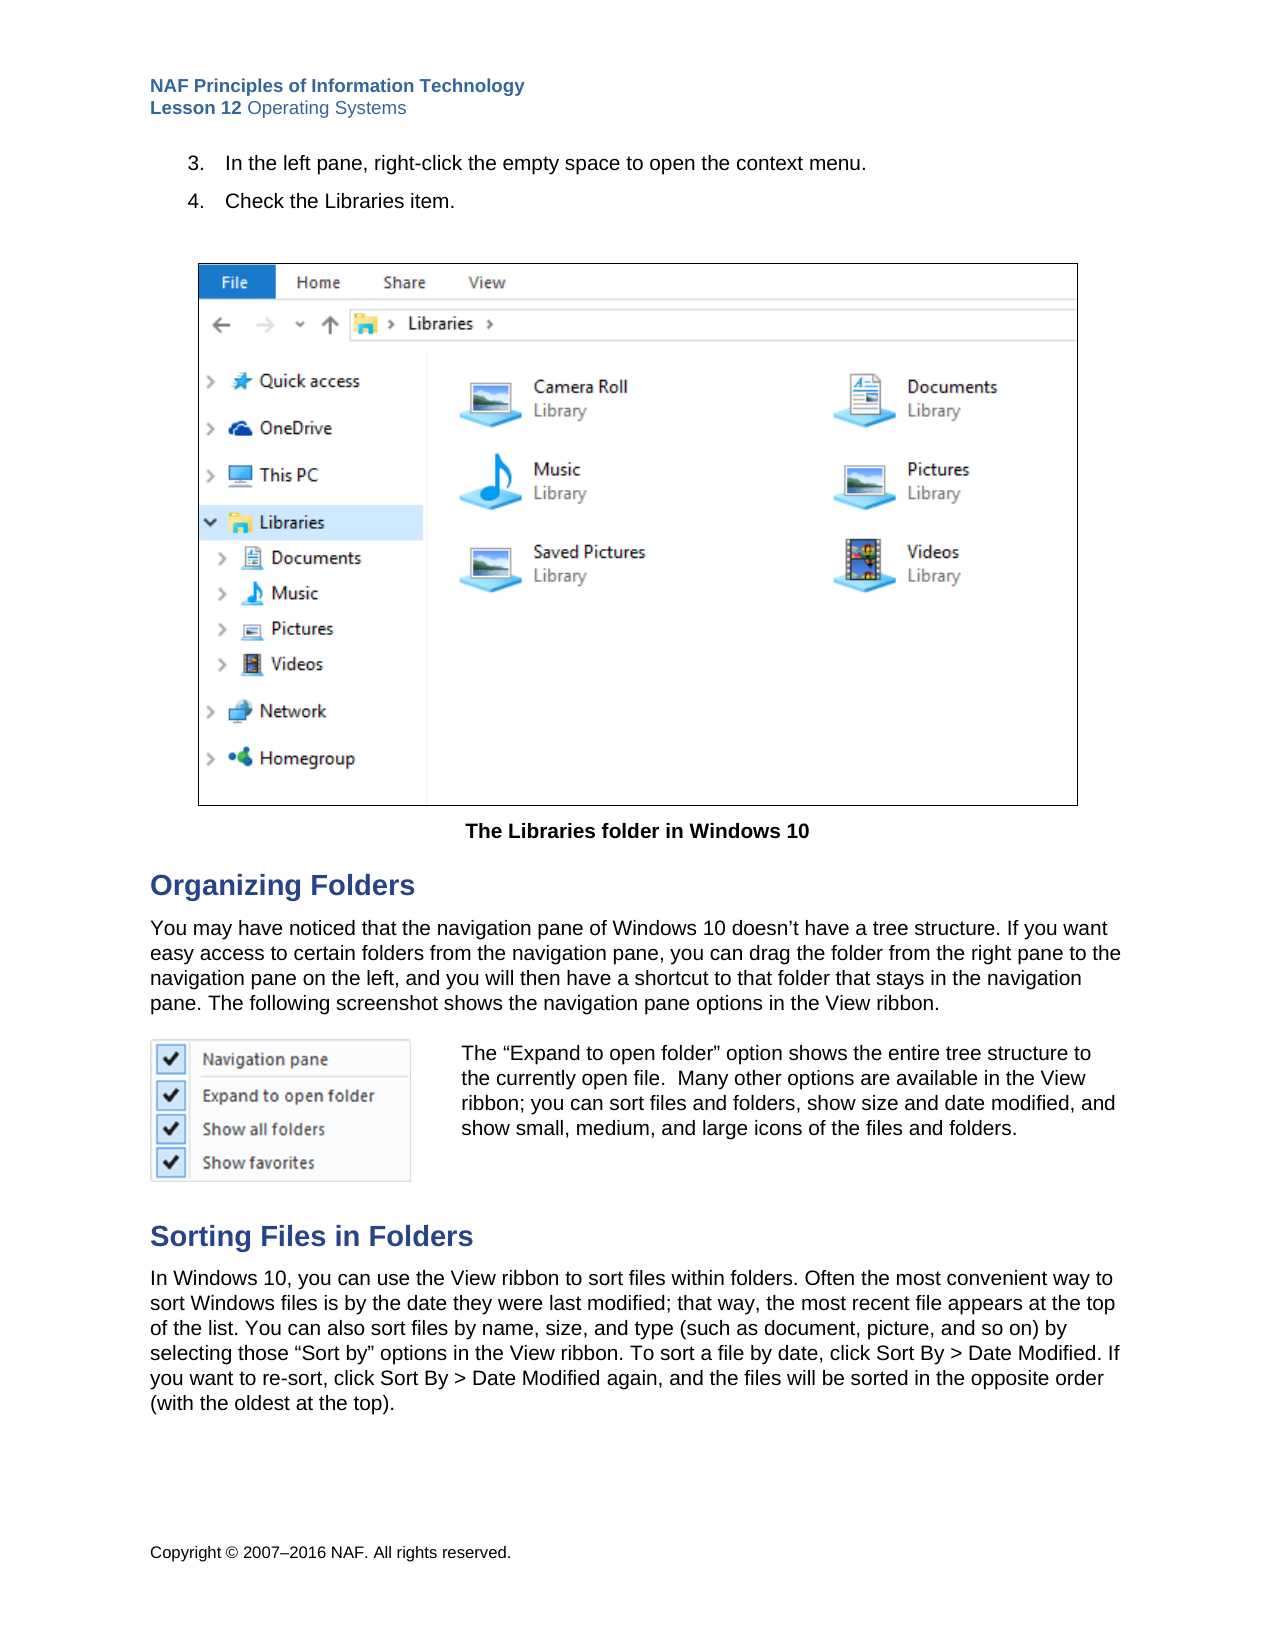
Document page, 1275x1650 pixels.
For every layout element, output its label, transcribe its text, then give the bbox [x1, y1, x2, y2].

text The Libraries folder in Windows 10 [150, 818, 1125, 843]
text Sorting Files in Folders [150, 1219, 1125, 1253]
list Check the Libraries item. [187, 187, 1125, 212]
list In the left pane, right-click the empty space to open the context menu. [187, 150, 1125, 175]
text Organizing Folders [150, 868, 1125, 902]
text In Windows 10, you can use the View ribbon to sort files within folders. Often the most convenient way to sort Windows files is by the date they were last modified; that way, the most recent file appears at the top of the list. You can also sort files by name, size, and type (such as document, picture, and so on) by selecting those “Sort by” options in the View ribbon. To sort a file by date, click Sort By > Date Modified. If you want to re-sort, click Sort By > Date Modified again, and the files will be sorted in the opposite order (with the oldest at the top). [150, 1265, 1125, 1415]
picture [199, 264, 1077, 805]
table_header [139, 1027, 450, 1194]
picture [150, 1039, 411, 1182]
text You may have noticed that the navigation pane of Windows 10 doesn’t have a tree structure. If you want easy access to certain folders from the navigation pane, you can drag the folder from the right pane to the navigation pane on the left, and you will then have a shortcut to that folder that stays in the navigation pane. The following screenshot shows the navigation pane options in the View ribbon. [150, 914, 1125, 1014]
table_header The “Expand to open folder” option shows the entire tree structure to the currently open file. Many other options are available in the View ribbon; you can sort files and folders, show size and date modified, and show small, medium, and large icons of the files and folders. [450, 1027, 1136, 1194]
